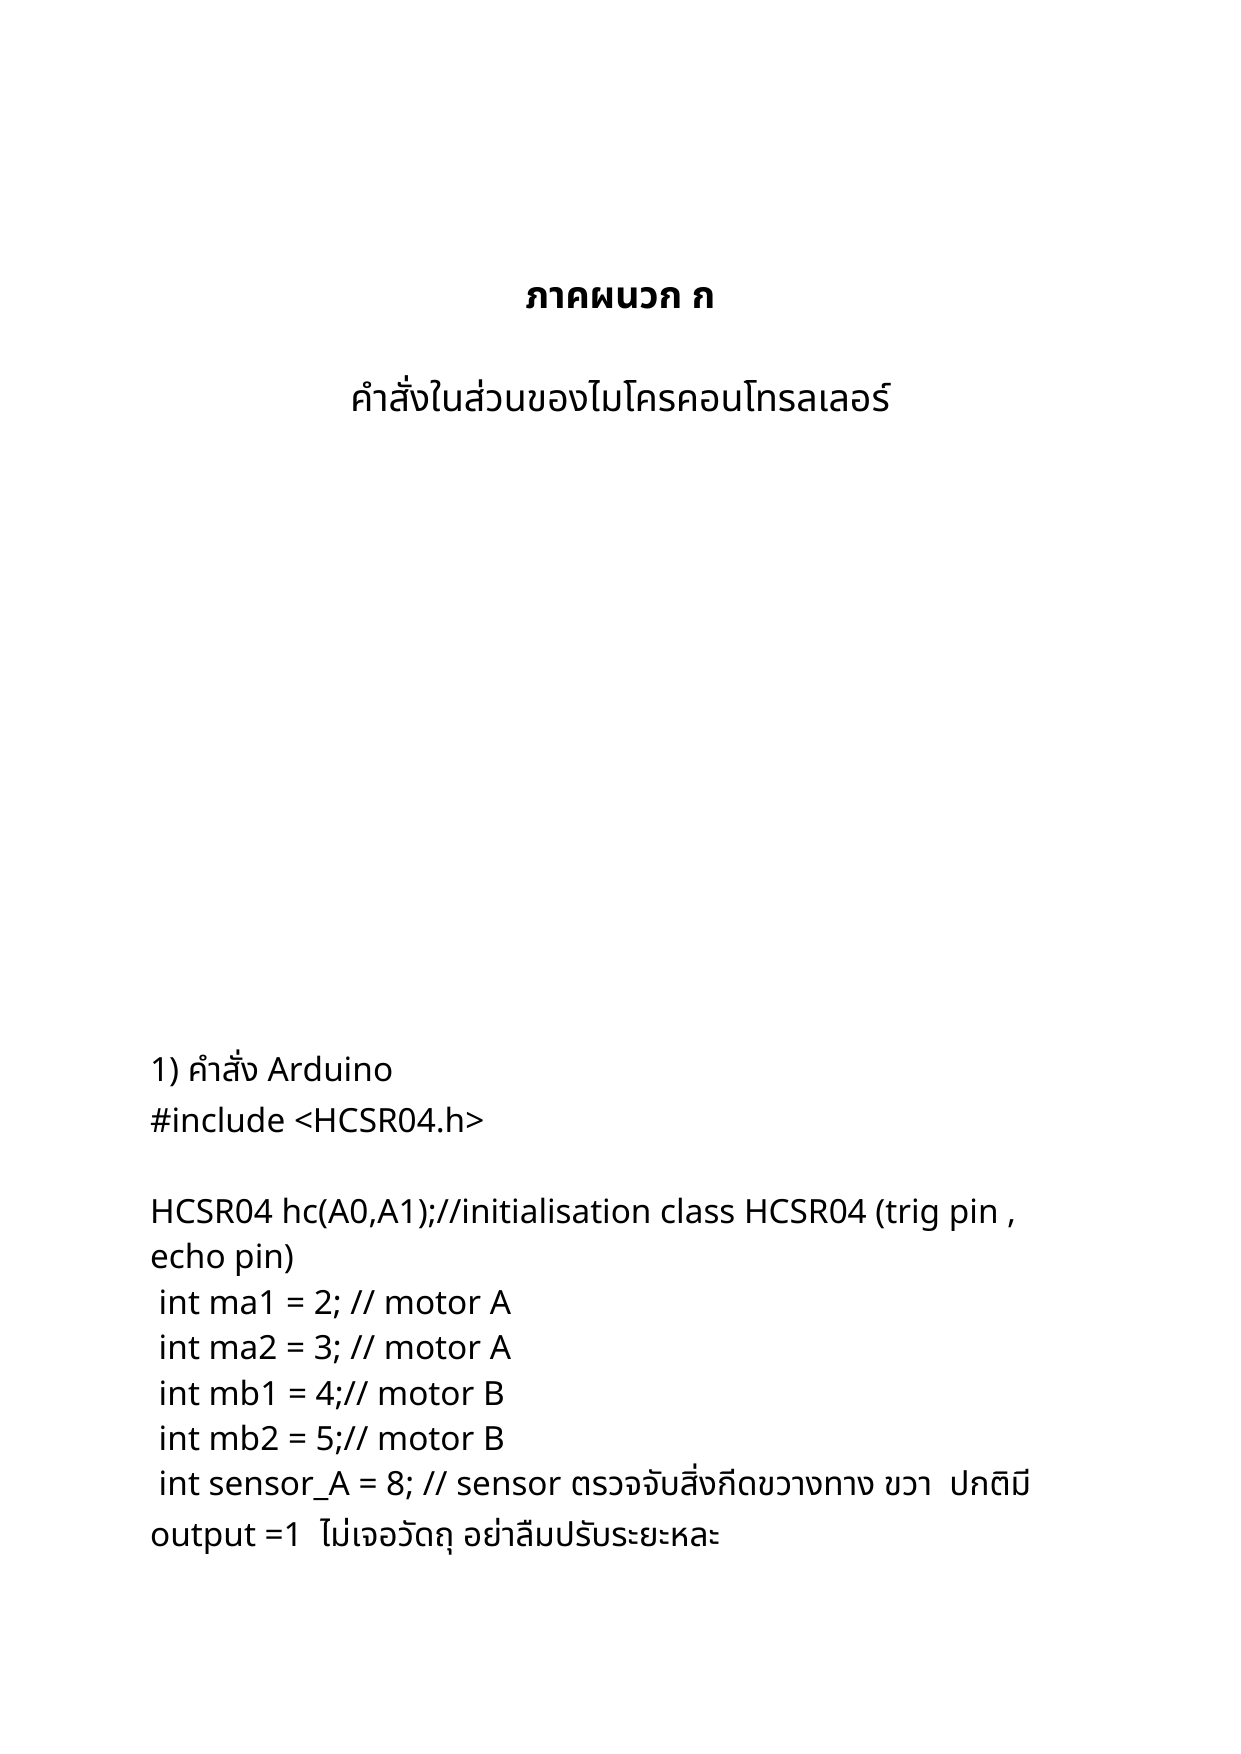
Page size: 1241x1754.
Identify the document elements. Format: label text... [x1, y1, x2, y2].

text int ma1 = 2; // motor A [150, 1278, 1090, 1324]
text 1) คำสั่ง Arduino [150, 1046, 1090, 1097]
text ภาคผนวก ก [150, 269, 1090, 326]
text int mb1 = 4;// motor B [150, 1369, 1090, 1415]
text #include <HCSR04.h> [150, 1097, 1090, 1142]
text คำสั่งในส่วนของไมโครคอนโทรลเลอร์ [150, 371, 1090, 428]
text HCSR04 hc(A0,A1);//initialisation class HCSR04 (trig pin , echo pin) [150, 1188, 1090, 1278]
text int ma2 = 3; // motor A [150, 1324, 1090, 1369]
text int mb2 = 5;// motor B [150, 1415, 1090, 1460]
text int sensor_A = 8; // sensor ตรวจจับสิ่งกีดขวางทาง ขวา ปกติมี output =1 ไม่เจอวัดถุ อย่าลืมปรับระยะหละ [150, 1460, 1090, 1561]
